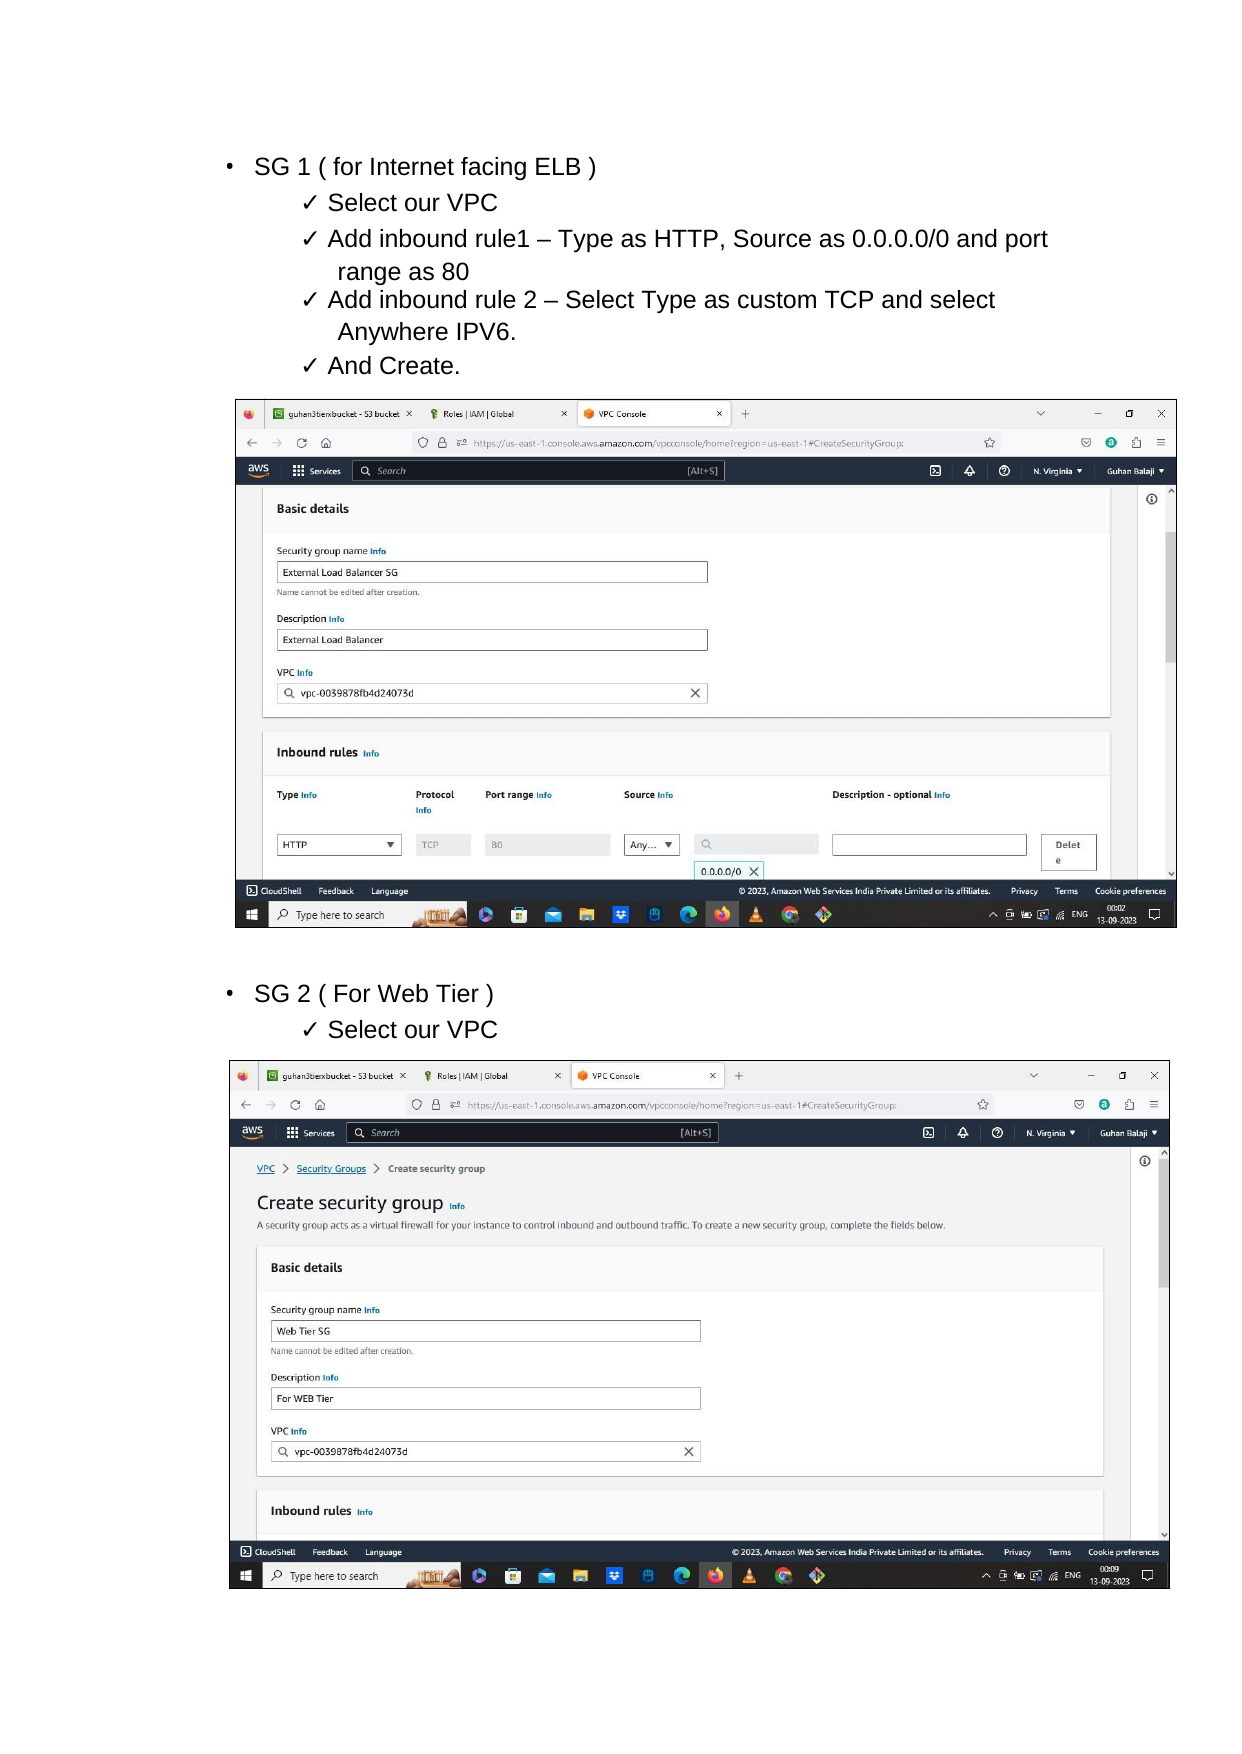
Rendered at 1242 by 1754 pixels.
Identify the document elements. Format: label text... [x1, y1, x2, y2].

text ✓ And Create. [300, 347, 1189, 381]
text ✓ Add inbound rule1 – Type as HTTP, Source as 0.0.0.0/0 and port range as 80 [300, 221, 1060, 285]
text • SG 2 ( For Web Tier ) [225, 975, 1189, 1009]
text ✓ Select our VPC [300, 1011, 1189, 1045]
picture [230, 1061, 1169, 1588]
text ✓ Add inbound rule 2 – Select Type as custom TCP and select [300, 287, 1189, 314]
picture [236, 400, 1176, 927]
text • SG 1 ( for Internet facing ELB ) [225, 148, 1189, 182]
text ✓ Select our VPC [300, 184, 1189, 218]
text Anywhere IPV6. [337, 317, 1189, 345]
